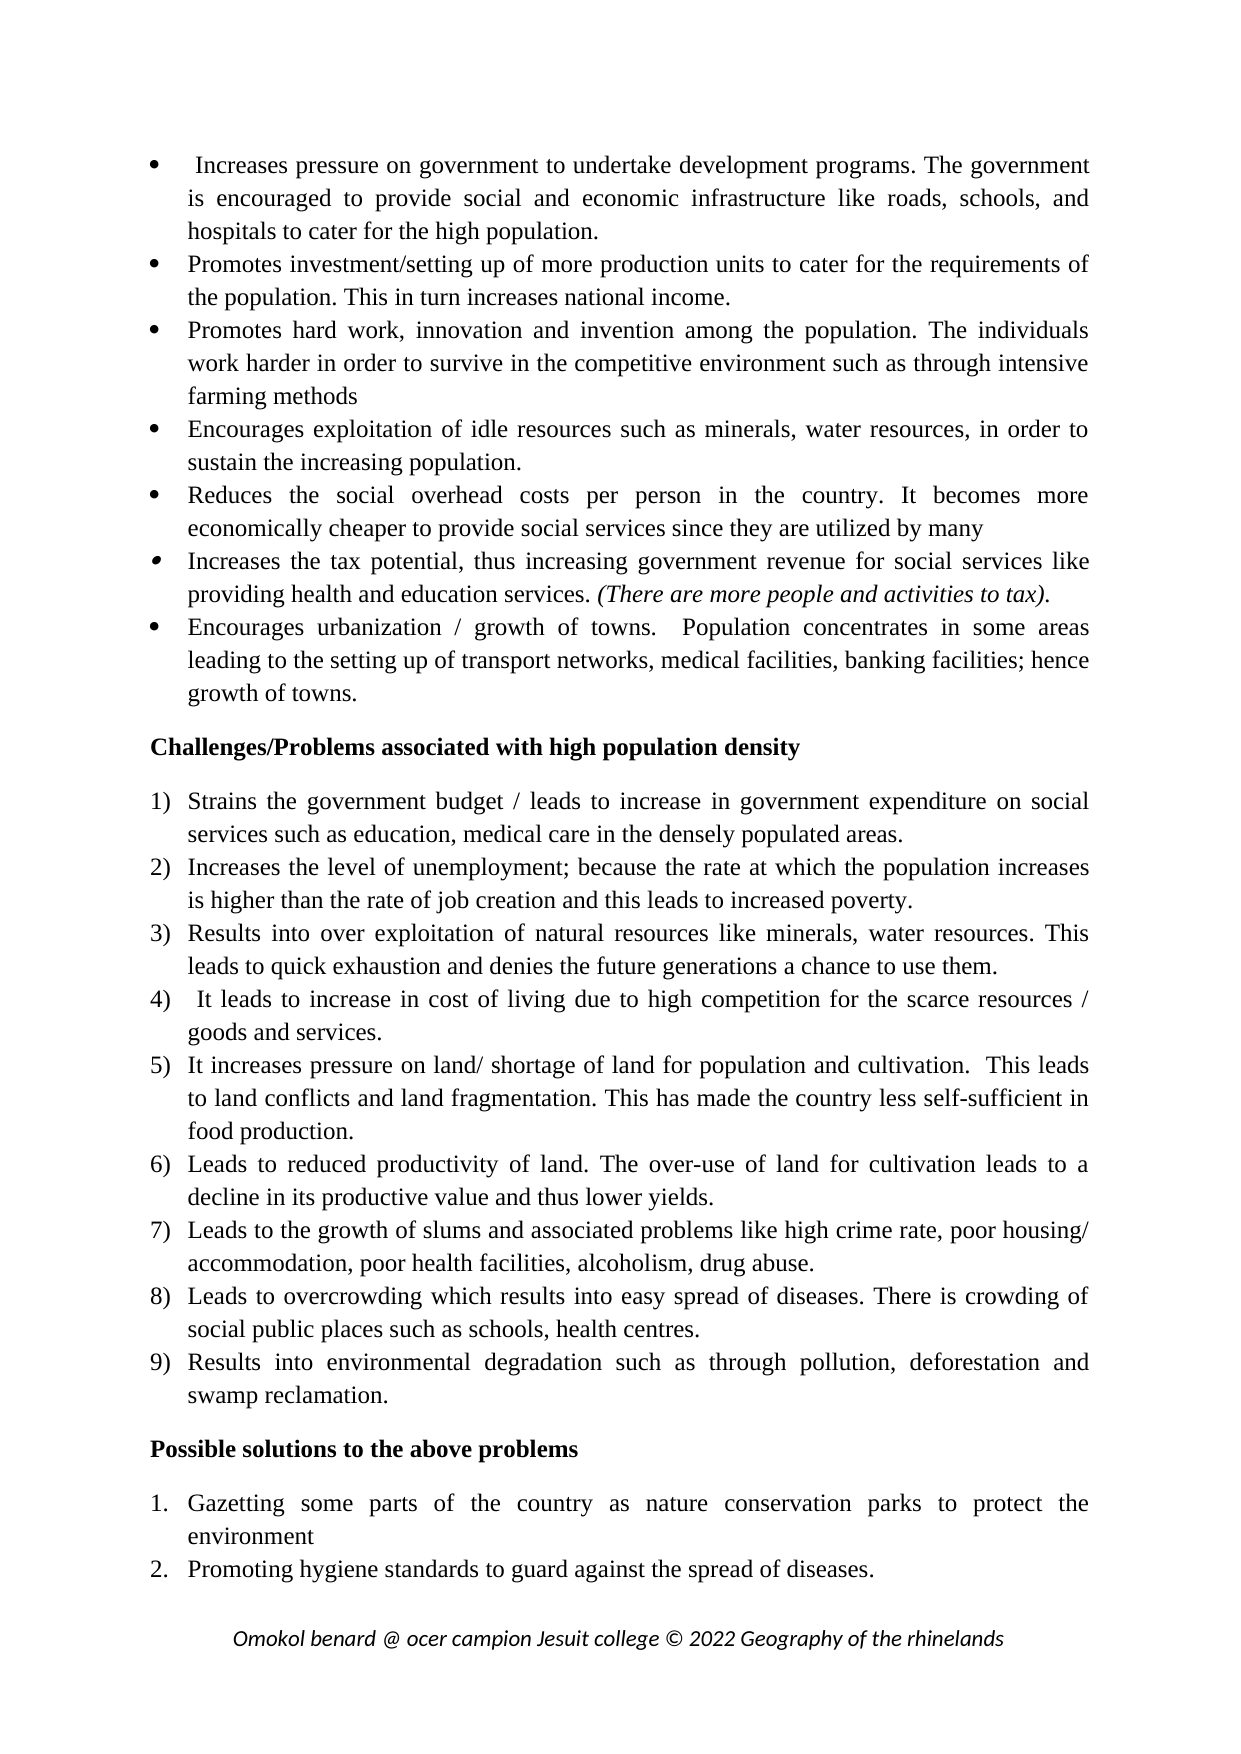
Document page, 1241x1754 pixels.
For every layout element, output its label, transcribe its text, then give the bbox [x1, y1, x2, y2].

list It increases pressure on land/ shortage of land for population and cultivation. This leads to land conflicts and land fragmentation. This has made the country less self-sufficient in food production. [150, 1050, 1090, 1145]
list Gazetting some parts of the country as nature conservation parks to protect the environment [150, 1488, 1090, 1550]
list Leads to reduced productivity of land. The over-use of land for cultivation leads to a decline in its productive value and thus lower yields. [150, 1149, 1090, 1211]
list Reduces the social overhead costs per person in the country. It becomes more economically cheaper to provide social services since they are utilized by many [150, 480, 1090, 542]
list Promotes hard work, innovation and invention among the population. The individuals work harder in order to survive in the competitive environment such as through intensive farming methods [150, 315, 1090, 410]
list Encourages urbanization / growth of towns. Population concentrates in some areas leading to the setting up of transport networks, medical facilities, banking facilities; hence growth of towns. [150, 612, 1090, 707]
list Strains the government budget / leads to increase in government expenditure on social services such as education, medical care in the densely populated areas. [150, 786, 1090, 848]
text Possible solutions to the above problems [150, 1434, 1090, 1463]
list Results into over exploitation of natural resources like minerals, water resources. This leads to quick exhaustion and denies the future generations a chance to use them. [150, 918, 1090, 980]
list Promotes investment/setting up of more production units to cater for the requirements of the population. This in turn increases national income. [150, 249, 1090, 311]
list It leads to increase in cost of living due to high competition for the scarce resources / goods and services. [150, 984, 1090, 1046]
list Leads to the growth of slums and associated problems like high crime rate, poor housing/ accommodation, poor health facilities, alcoholism, drug abuse. [150, 1215, 1090, 1277]
text Challenges/Problems associated with high population density [150, 732, 1090, 761]
list Increases the tax potential, thus increasing government revenue for social services like providing health and education services. (There are more people and activities to tax). [150, 546, 1090, 608]
list Encourages exploitation of idle resources such as minerals, water resources, in order to sustain the increasing population. [150, 414, 1090, 476]
list Increases pressure on government to undertake development programs. The government is encouraged to provide social and economic infrastructure like roads, schools, and hospitals to cater for the high population. [150, 150, 1090, 245]
list Leads to overcrowding which results into easy spread of diseases. There is crowding of social public places such as schools, health centres. [150, 1281, 1090, 1343]
list Results into environmental degradation such as through pollution, deforestation and swamp reclamation. [150, 1347, 1090, 1409]
list Promoting hygiene standards to guard against the spread of diseases. [150, 1554, 1090, 1583]
list Increases the level of unemployment; because the rate at which the population increases is higher than the rate of job creation and this leads to increased poverty. [150, 852, 1090, 914]
